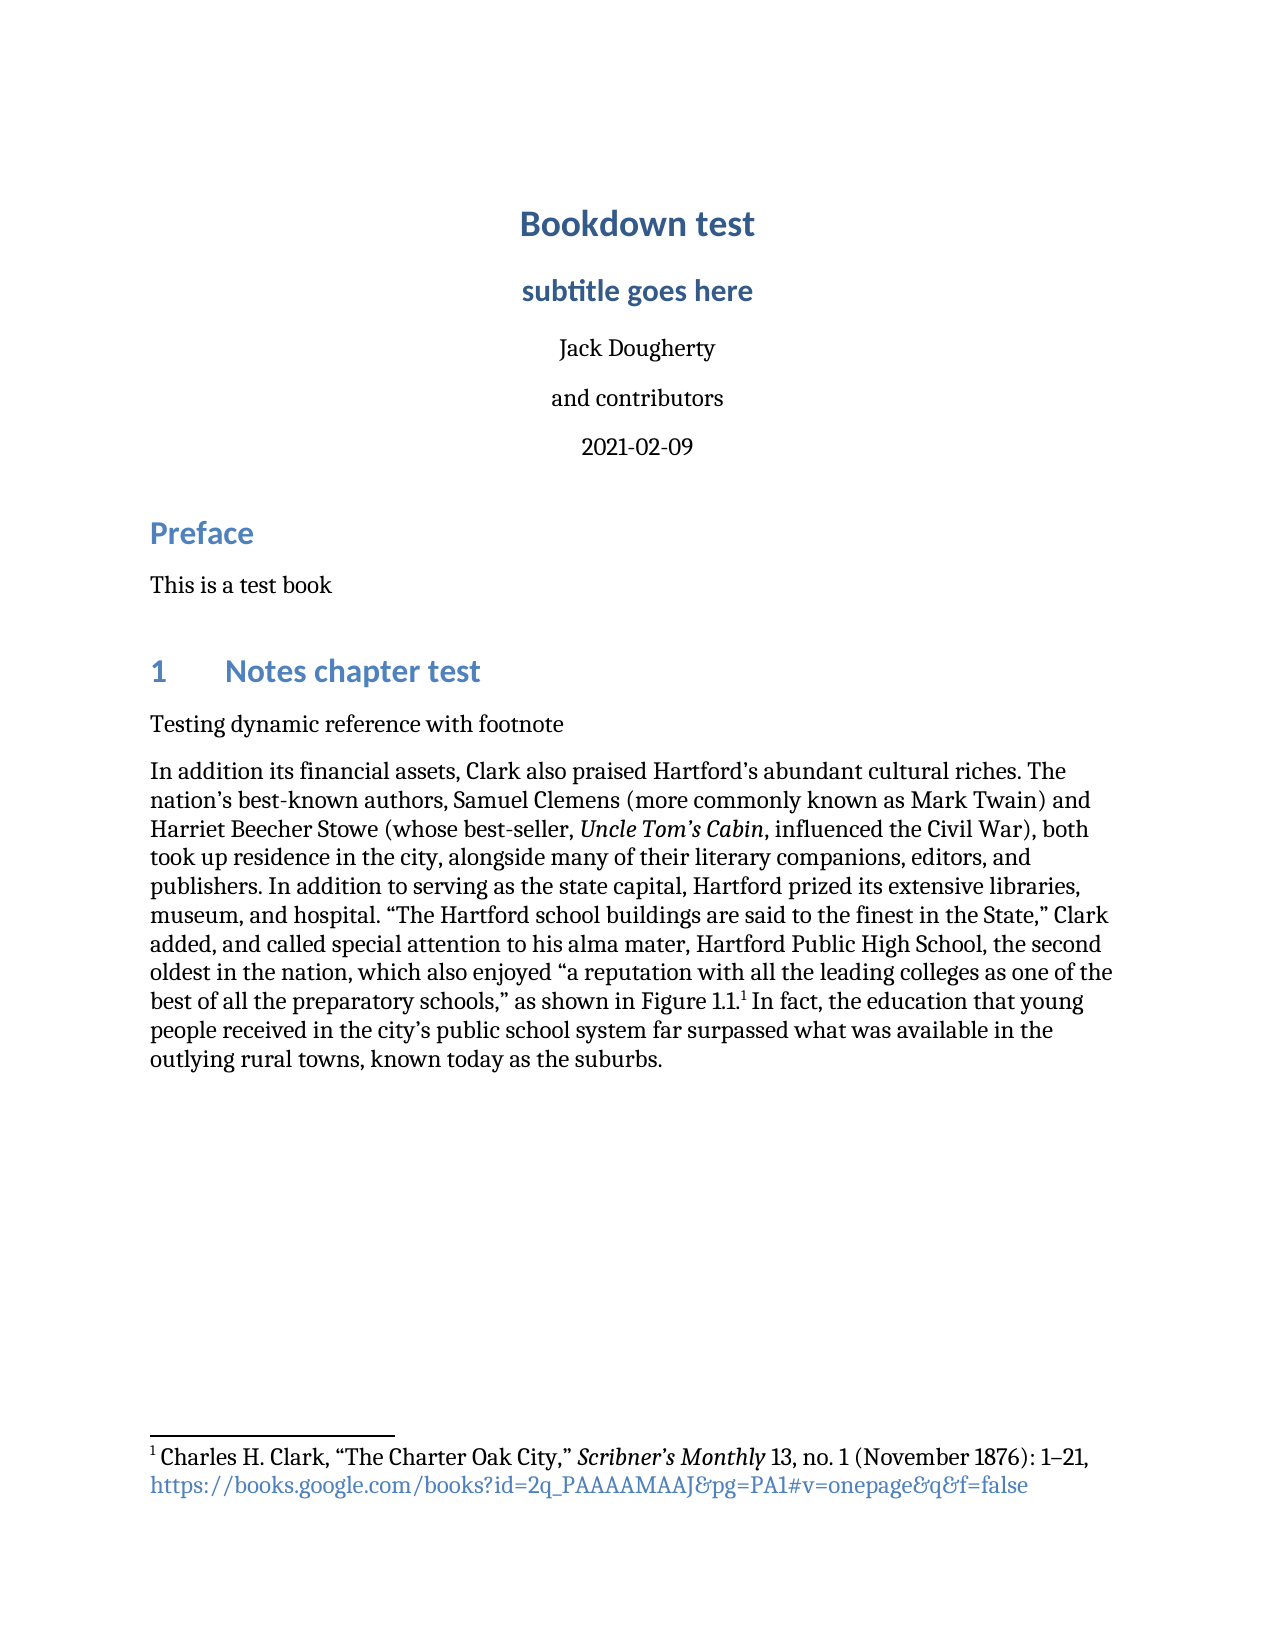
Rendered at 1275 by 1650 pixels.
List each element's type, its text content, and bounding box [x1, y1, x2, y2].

title Bookdown test [150, 200, 1125, 246]
subtitle subtitle goes here [150, 271, 1125, 309]
text Jack Dougherty [150, 334, 1125, 363]
text Testing dynamic reference with footnote [150, 709, 1125, 738]
subtitle Preface [150, 512, 1125, 553]
text In addition its financial assets, Clark also praised Hartford’s abundant cultural riches. The nation’s best-known authors, Samuel Clemens (more commonly known as Mark Twain) and Harriet Beecher Stowe (whose best-seller, Uncle Tom’s Cabin, influenced the Civil War), both took up residence in the city, alongside many of their literary companions, editors, and publishers. In addition to serving as the state capital, Hartford prized its extensive libraries, museum, and hospital. “The Hartford school buildings are said to the finest in the State,” Clark added, and called special attention to his alma mater, Hartford Public High School, the second oldest in the nation, which also enjoyed “a reputation with all the leading colleges as one of the best of all the preparatory schools,” as shown in Figure 1.1. In fact, the education that young people received in the city’s public school system far surpassed what was available in the outlying rural towns, known today as the suburbs. [150, 757, 1125, 1073]
text 2021-02-09 [150, 433, 1125, 462]
subtitle 1 Notes chapter test [150, 650, 1125, 691]
text This is a test book [150, 571, 1125, 600]
text and contributors [150, 383, 1125, 412]
